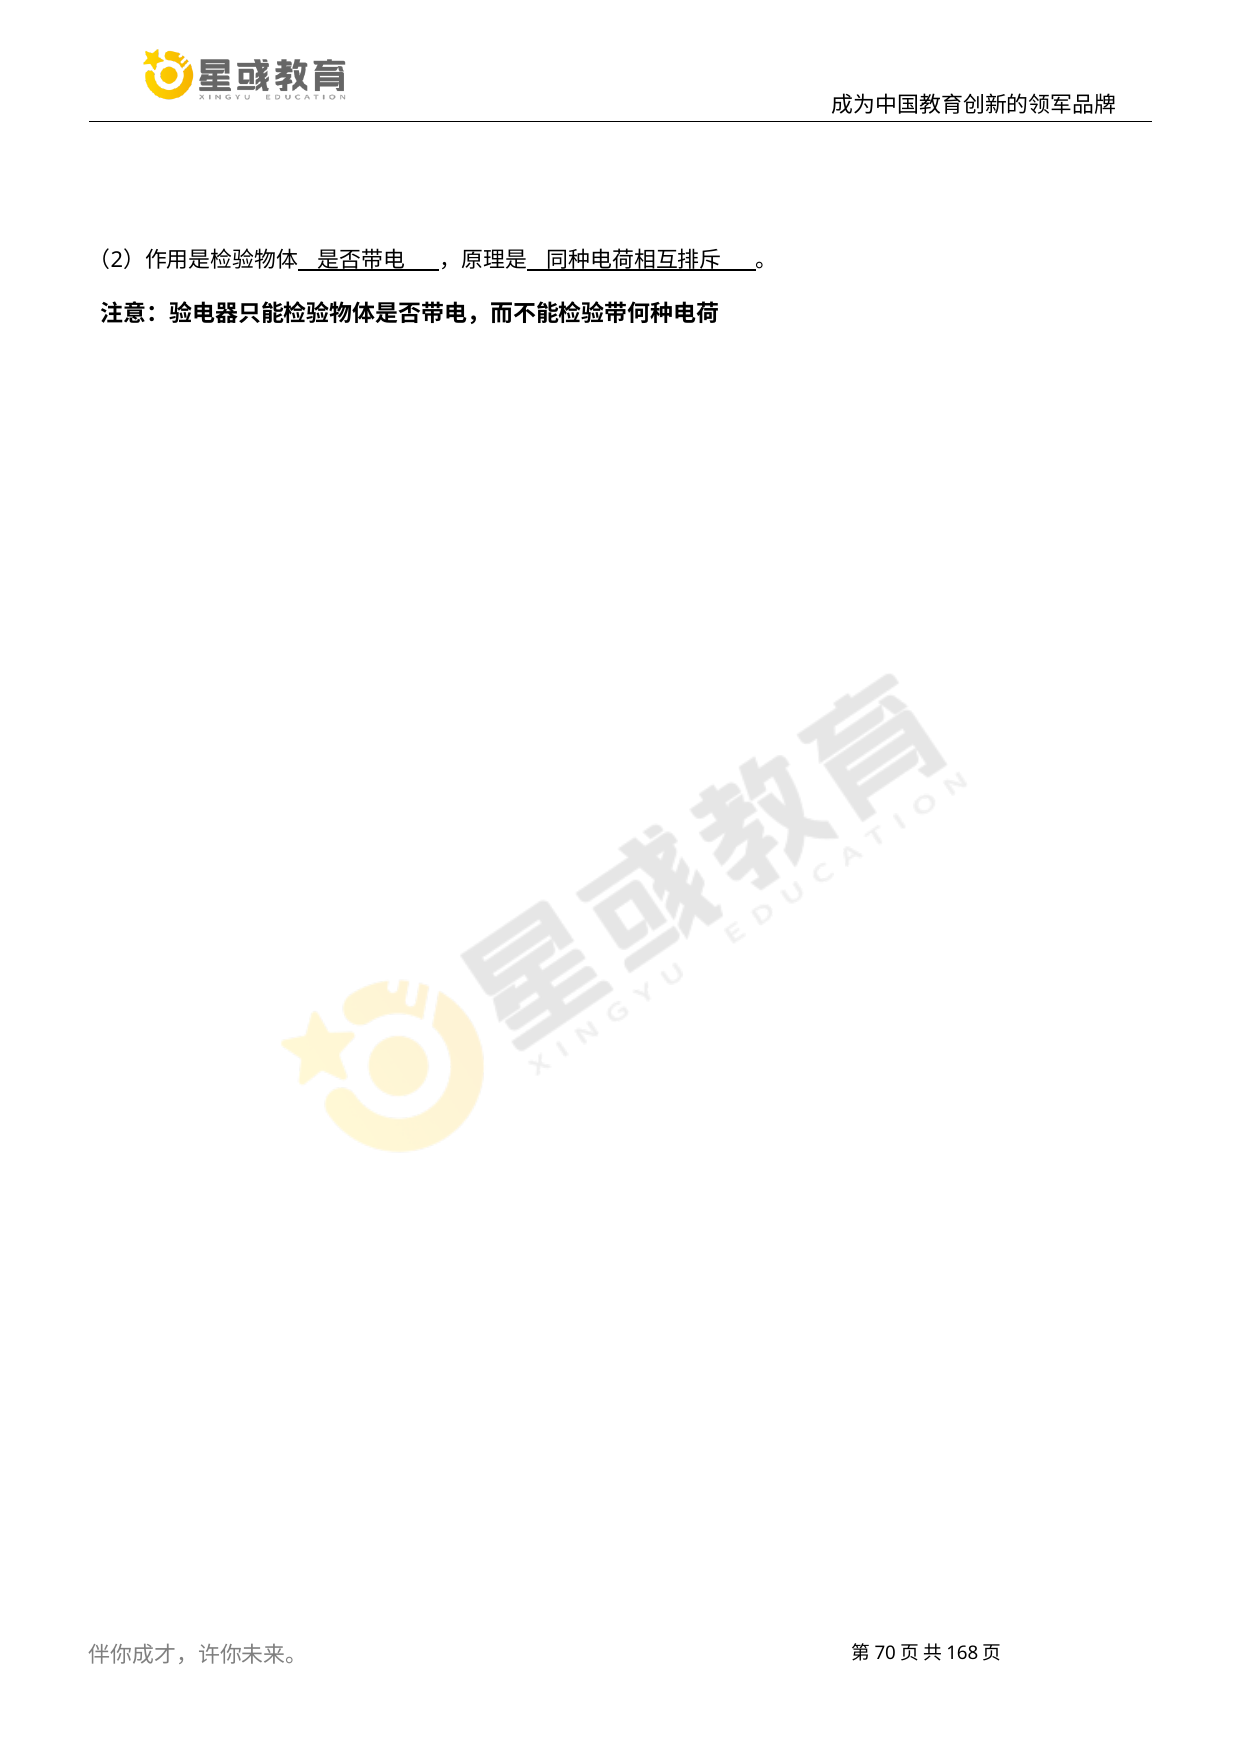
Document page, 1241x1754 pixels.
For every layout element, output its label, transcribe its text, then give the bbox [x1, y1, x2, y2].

picture [124, 35, 364, 113]
text 注意：验电器只能检验物体是否带电，而不能检验带何种电荷 [88, 294, 1152, 328]
text （2）作用是检验物体 是否带电 ，原理是 同种电荷相互排斥 。 [88, 242, 1152, 274]
picture [187, 558, 1053, 1269]
